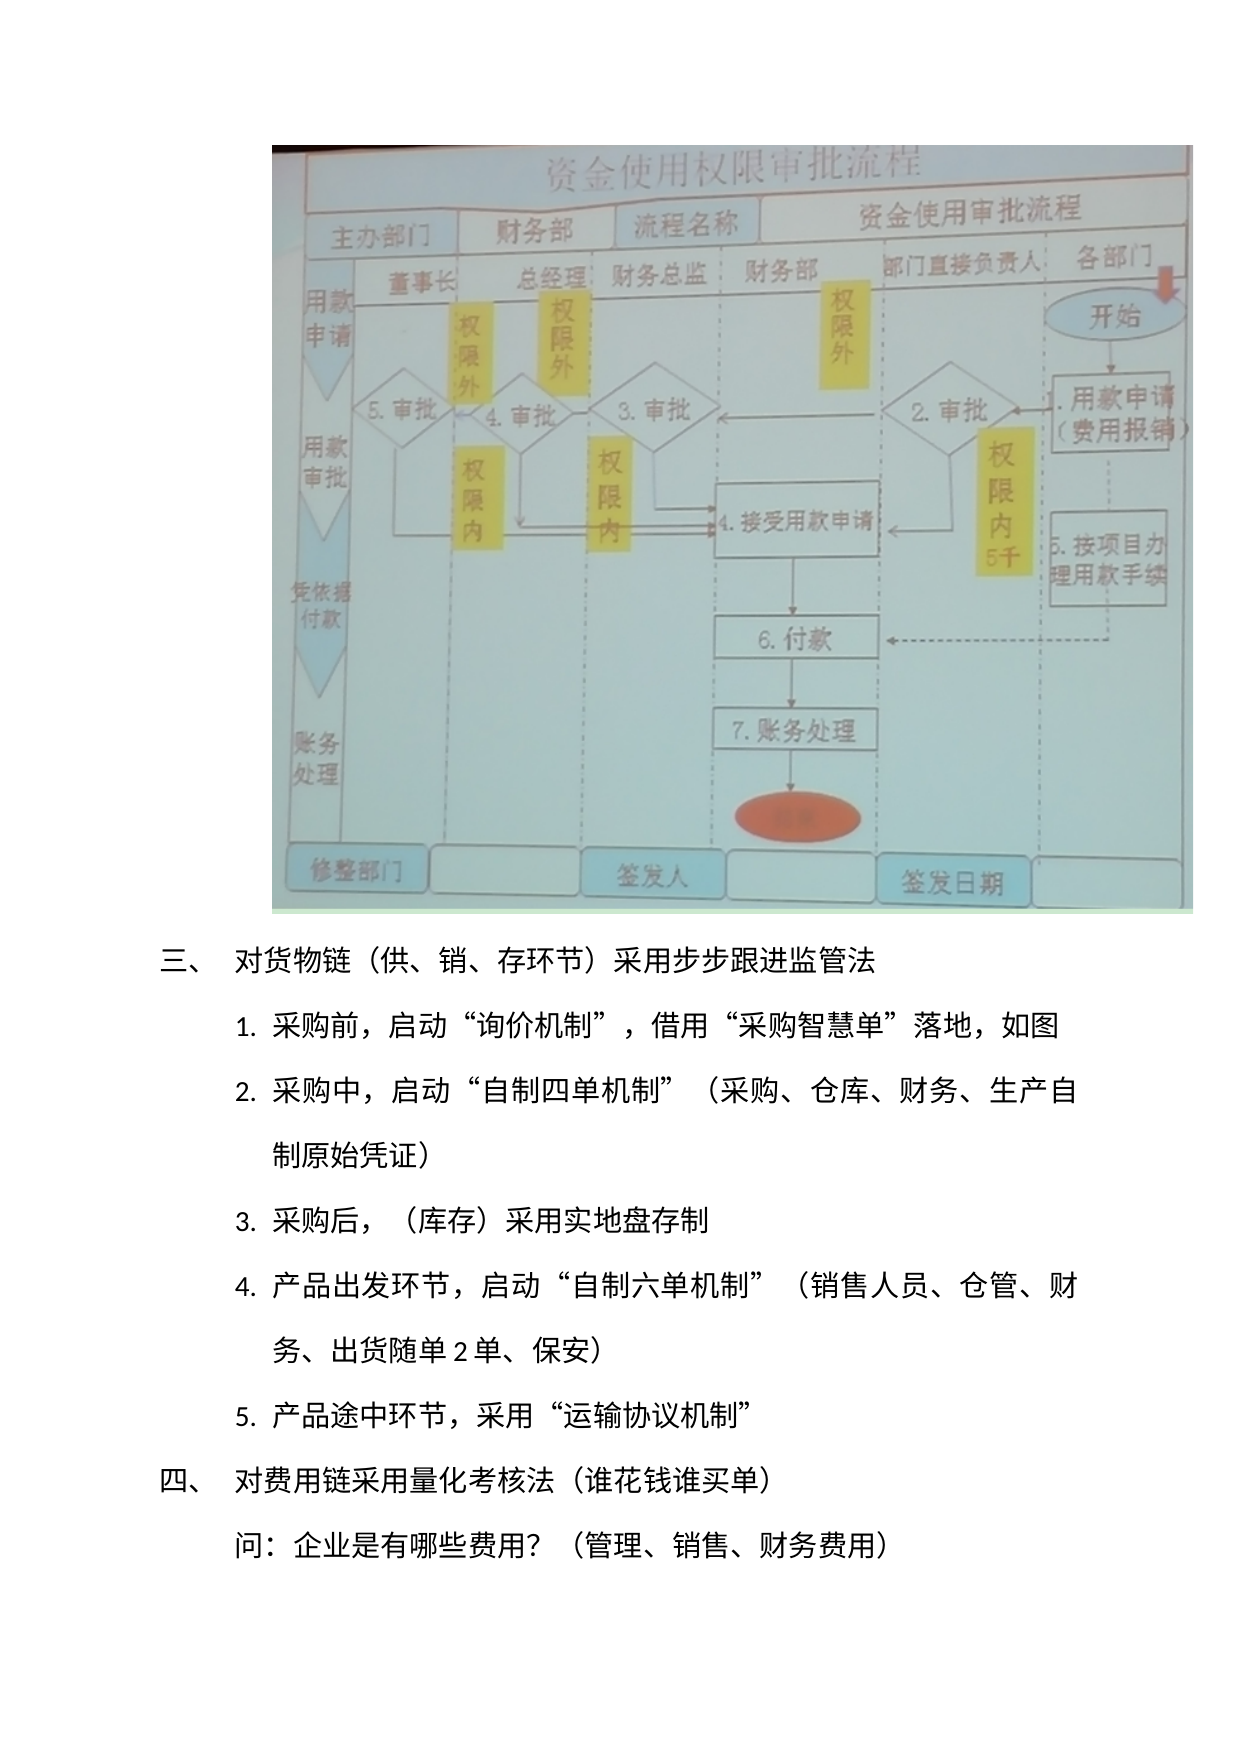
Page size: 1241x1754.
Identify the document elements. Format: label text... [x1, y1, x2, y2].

list 对货物链（供、销、存环节）采用步步跟进监管法 [159, 926, 1081, 991]
list 采购中，启动“自制四单机制”（采购、仓库、财务、生产自制原始凭证） [234, 1056, 1081, 1186]
picture [272, 145, 1194, 914]
list 采购前，启动“询价机制”，借用“采购智慧单”落地，如图 [234, 991, 1081, 1056]
list 产品出发环节，启动“自制六单机制”（销售人员、仓管、财务、出货随单2单、保安） [234, 1251, 1081, 1381]
list 采购后，（库存）采用实地盘存制 [234, 1186, 1081, 1251]
list 对费用链采用量化考核法（谁花钱谁买单） [159, 1446, 1081, 1511]
list 产品途中环节，采用“运输协议机制” [234, 1381, 1081, 1446]
list 问：企业是有哪些费用？（管理、销售、财务费用） [234, 1511, 1081, 1576]
